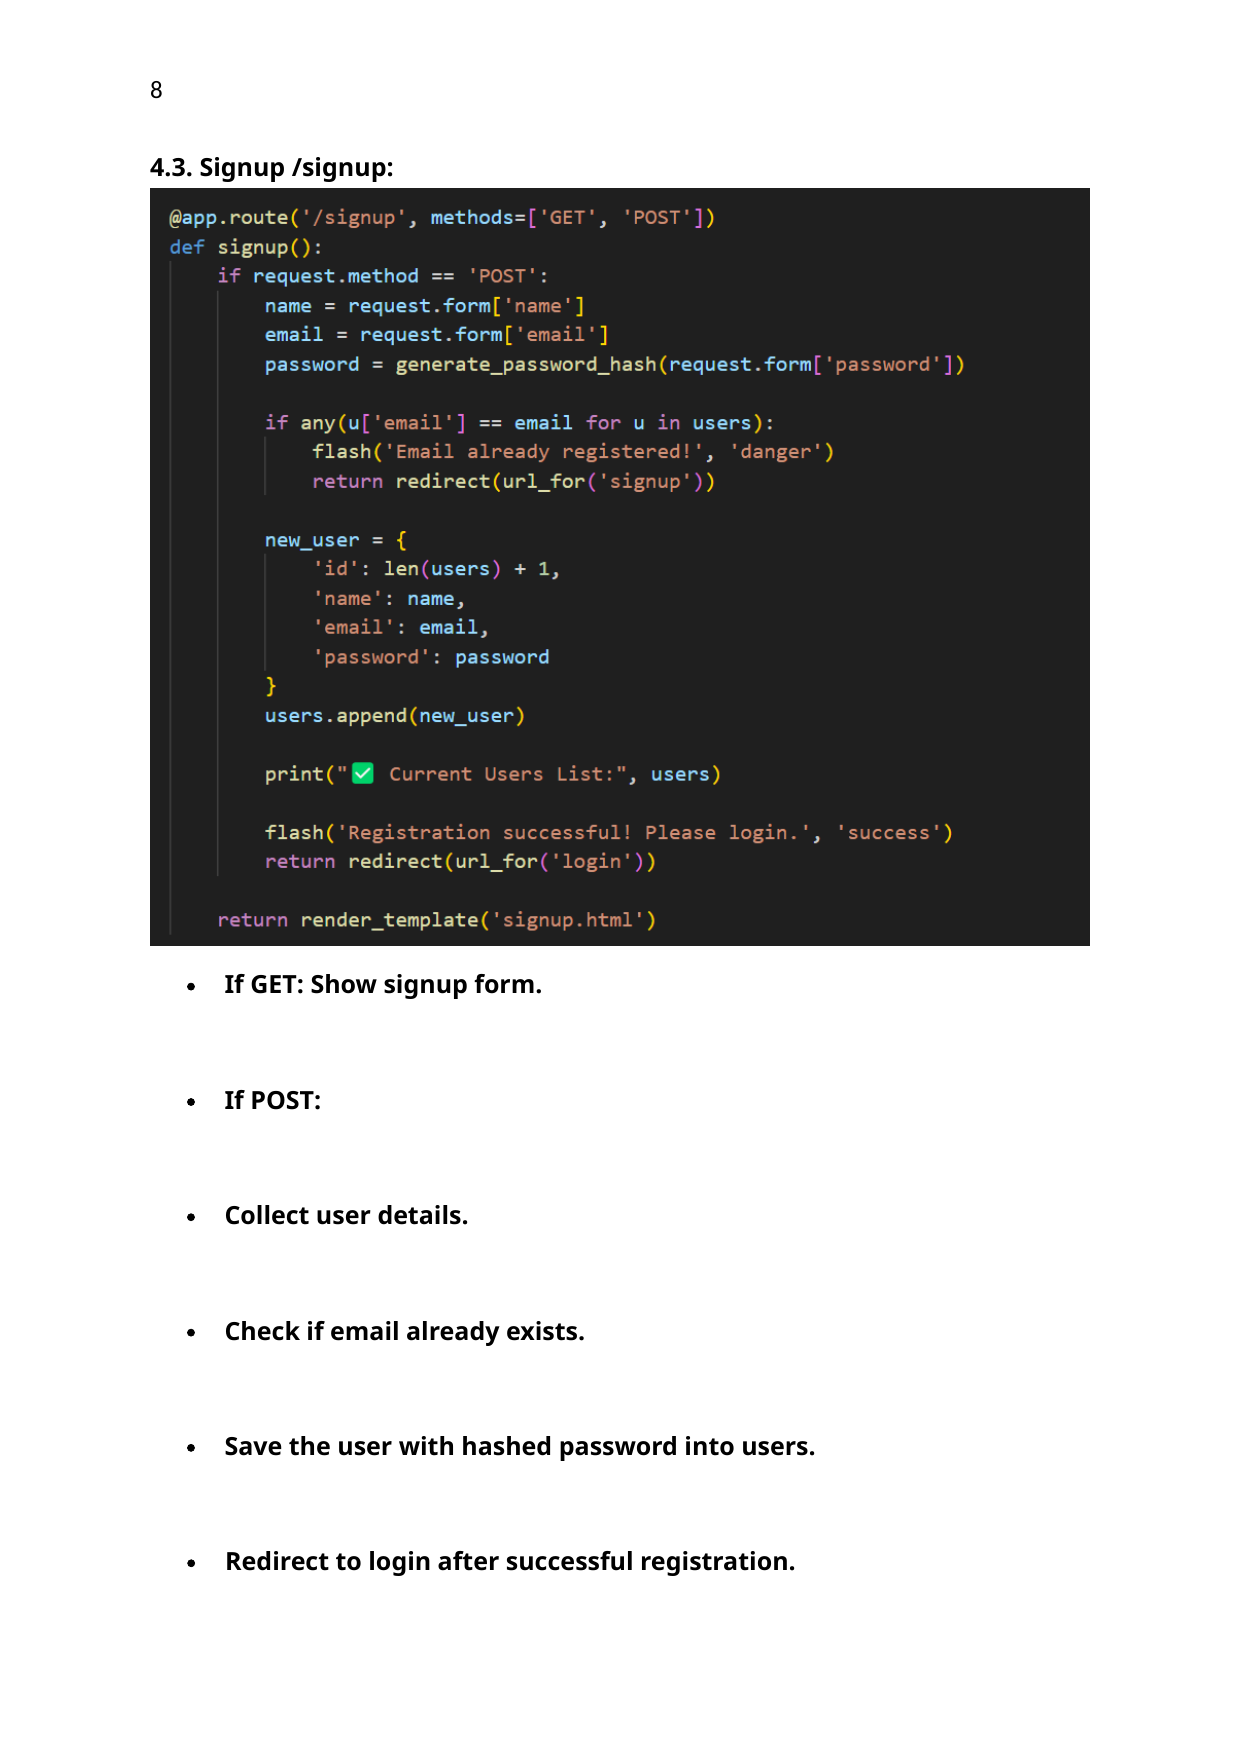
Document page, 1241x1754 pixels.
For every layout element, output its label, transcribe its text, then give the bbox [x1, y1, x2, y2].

list If POST: [187, 1082, 1090, 1181]
picture [150, 188, 1090, 946]
list If GET: Show signup form. [187, 967, 1090, 1066]
list Save the user with hashed password into users. [187, 1428, 1090, 1527]
list Check if email already exists. [187, 1313, 1090, 1412]
list Collect user details. [187, 1198, 1090, 1296]
text 4.3. Signup /signup: [150, 150, 1090, 188]
list Redirect to login after successful registration. [187, 1544, 1090, 1578]
